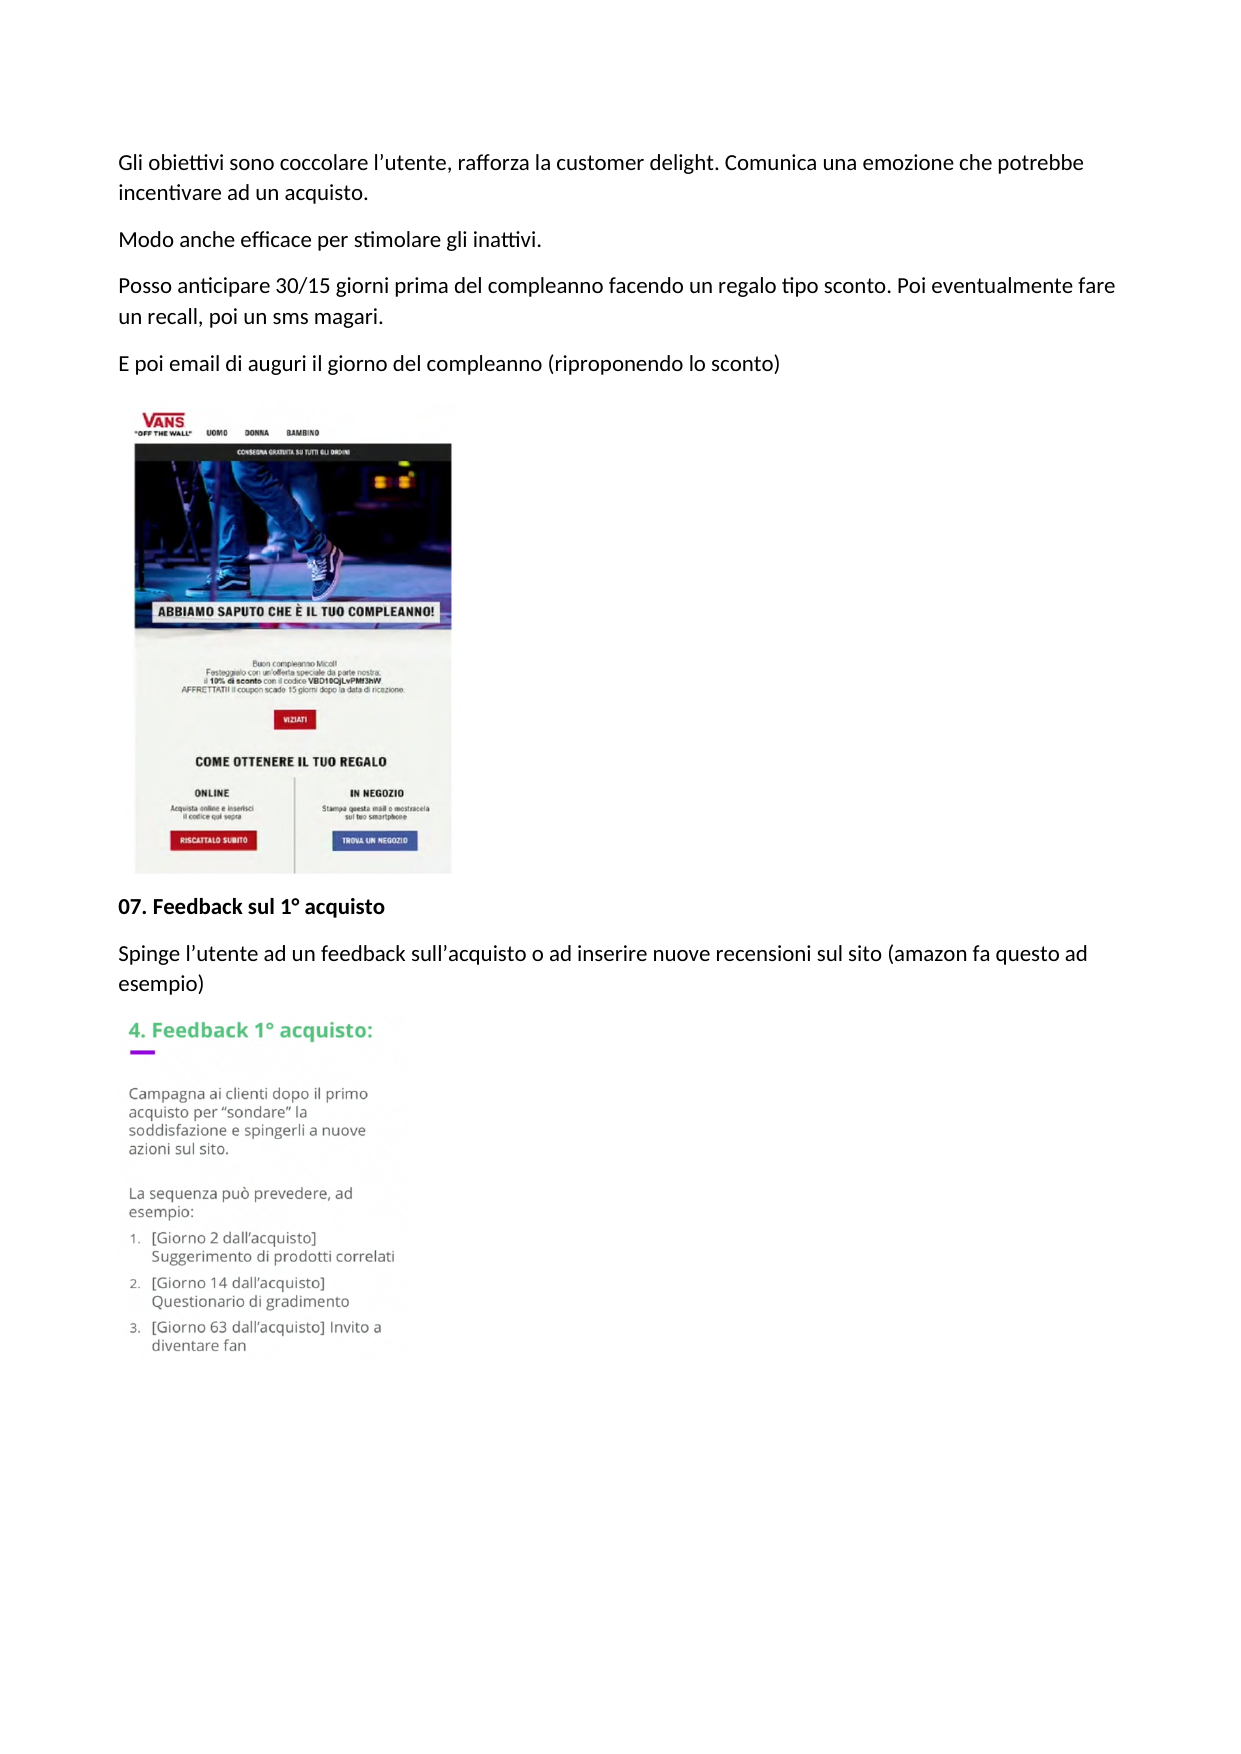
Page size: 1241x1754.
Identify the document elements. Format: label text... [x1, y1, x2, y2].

text Spinge l’utente ad un feedback sull’acquisto o ad inserire nuove recensioni sul sito (amazon fa questo ad esempio) [118, 939, 1122, 997]
text 07. Feedback sul 1° acquisto [118, 892, 1122, 920]
text Modo anche efficace per stimolare gli inattivi. [118, 225, 1122, 253]
picture [118, 1016, 409, 1359]
text Gli obiettivi sono coccolare l’utente, rafforza la customer delight. Comunica una emozione che potrebbe incentivare ad un acquisto. [118, 148, 1122, 206]
text E poi email di auguri il giorno del compleanno (riproponendo lo sconto) [118, 349, 1122, 377]
text Posso anticipare 30/15 giorni prima del compleanno facendo un regalo tipo sconto. Poi eventualmente fare un recall, poi un sms magari. [118, 272, 1122, 330]
picture [118, 395, 462, 874]
